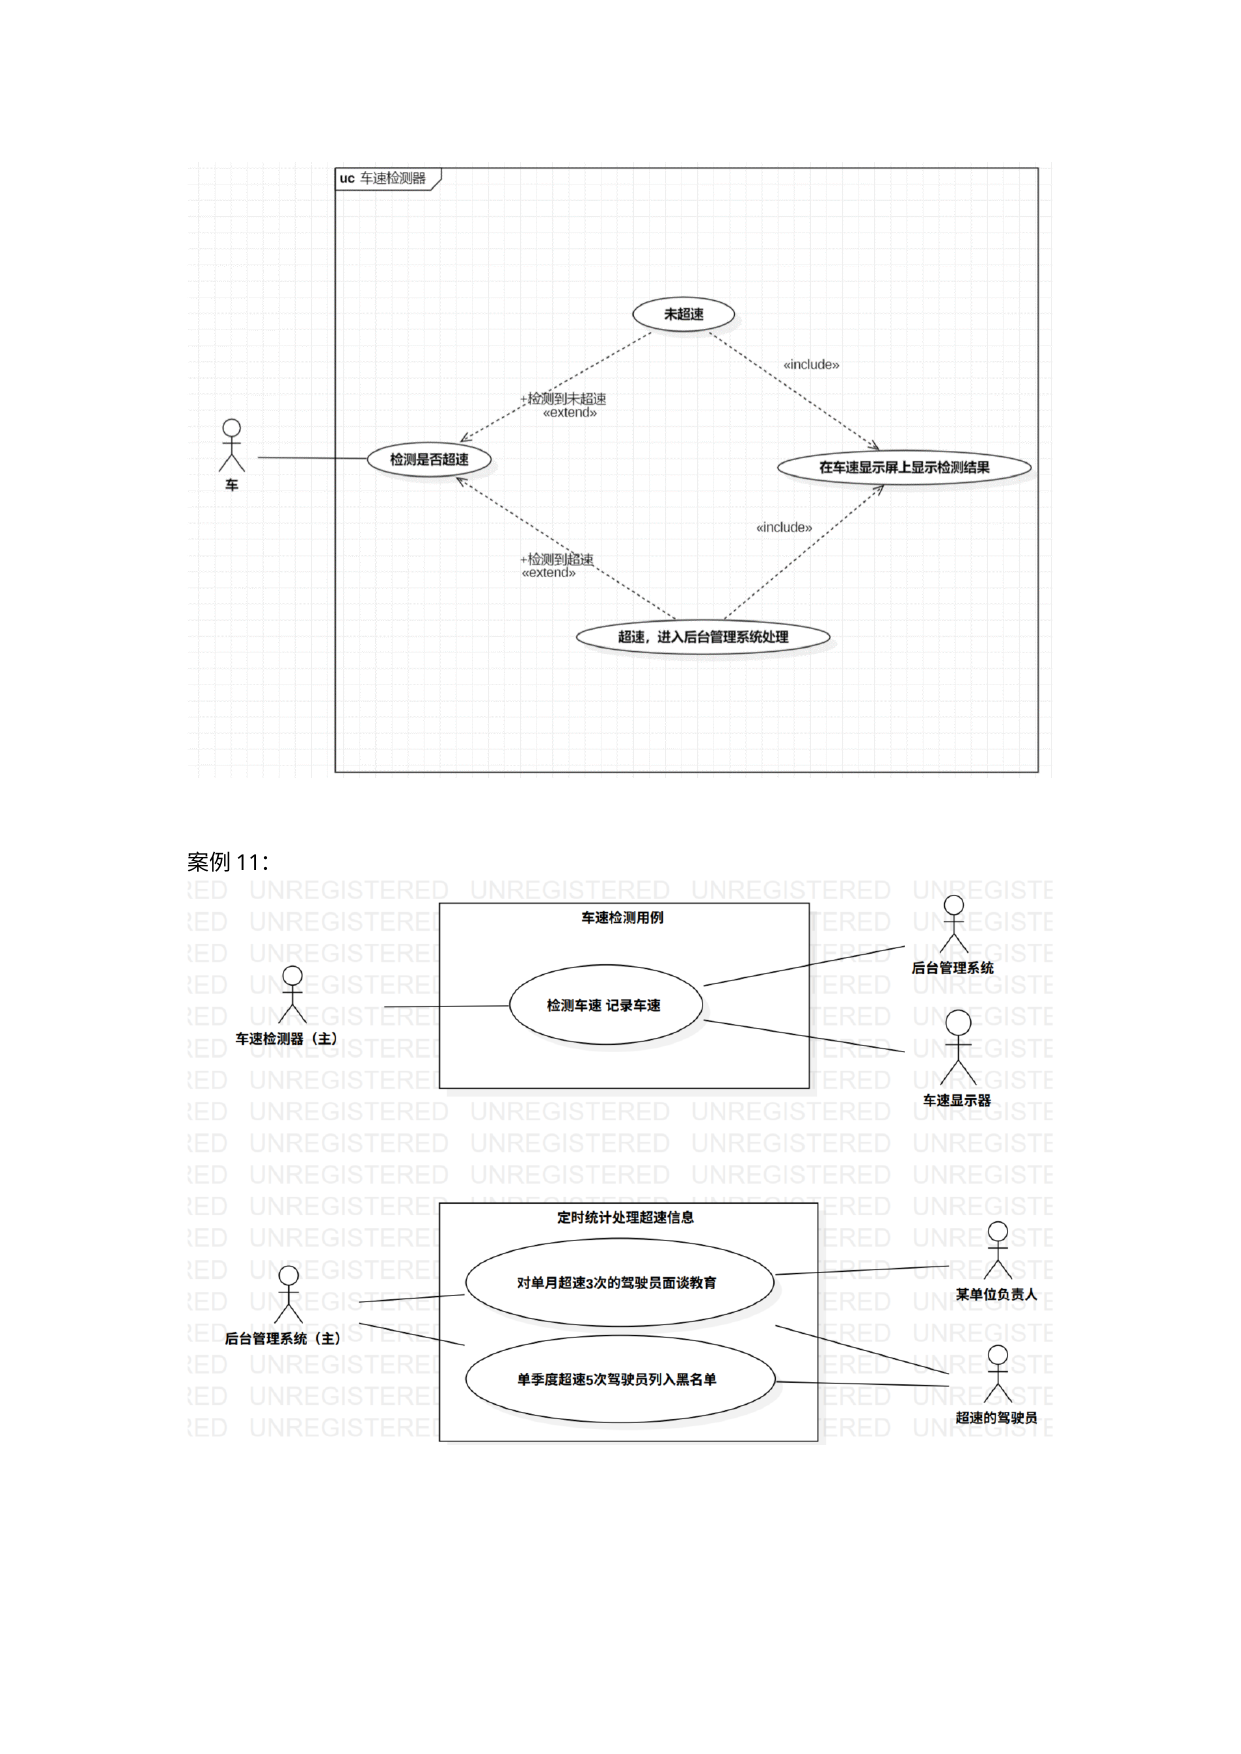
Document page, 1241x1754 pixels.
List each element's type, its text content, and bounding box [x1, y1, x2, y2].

text 案例11： [187, 844, 1053, 877]
picture [187, 162, 1053, 778]
